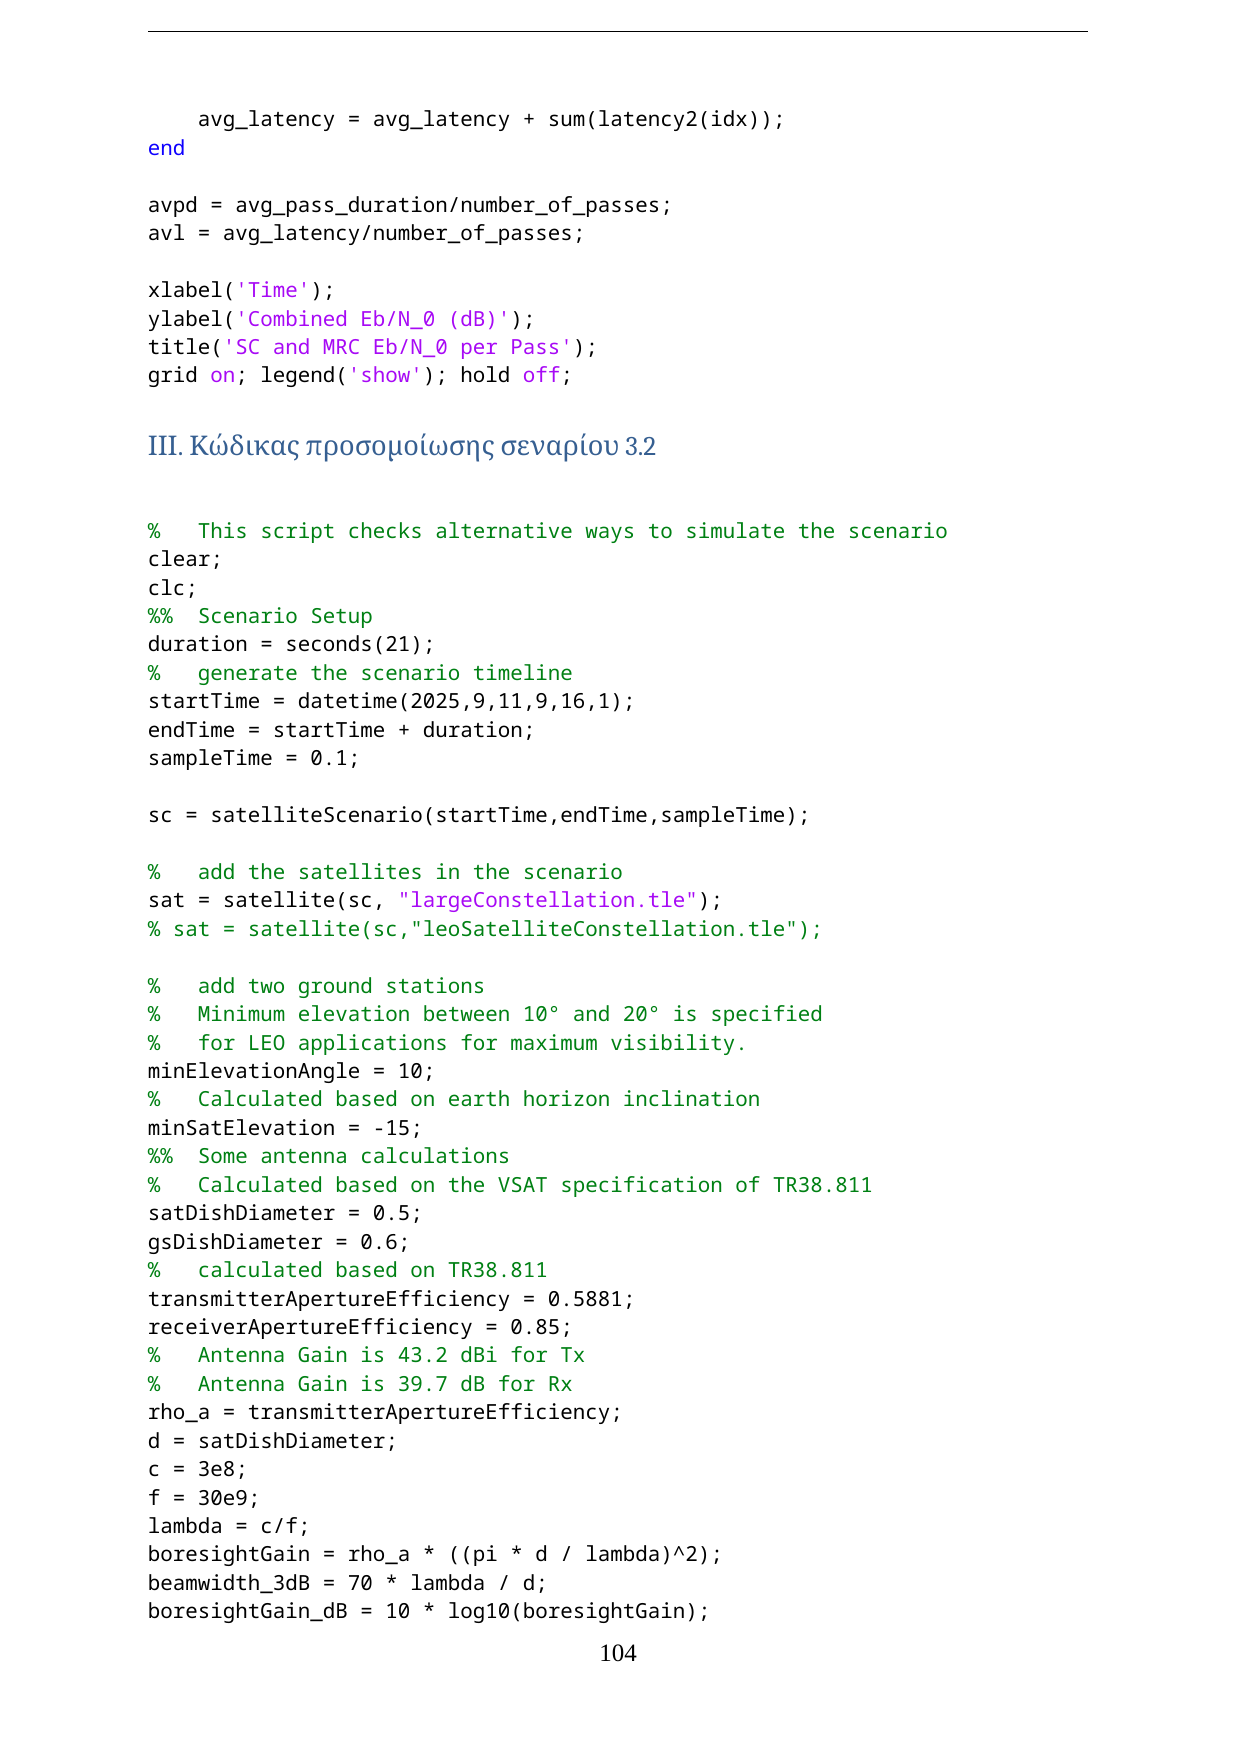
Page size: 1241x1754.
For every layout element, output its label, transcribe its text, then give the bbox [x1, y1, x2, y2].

text satDishDiameter = 0.5; [148, 1198, 1090, 1227]
text transmitterApertureEfficiency = 0.5881; [148, 1284, 1090, 1312]
text receiverApertureEfficiency = 0.85; [148, 1312, 1090, 1341]
text clc; [148, 573, 1090, 601]
text rho_a = transmitterApertureEfficiency; [148, 1397, 1090, 1426]
text duration = seconds(21); [148, 629, 1090, 658]
text avpd = avg_pass_duration/number_of_passes; [148, 190, 1090, 218]
text startTime = datetime(2025,9,11,9,16,1); [148, 686, 1090, 715]
text % Minimum elevation between 10° and 20° is specified [148, 999, 1090, 1028]
text %% Scenario Setup [148, 601, 1090, 629]
text % for LEO applications for maximum visibility. [148, 1028, 1090, 1056]
text end [148, 133, 1090, 161]
text % This script checks alternative ways to simulate the scenario [148, 516, 1090, 544]
text %% Some antenna calculations [148, 1141, 1090, 1170]
text % Antenna Gain is 43.2 dBi for Tx [148, 1341, 1090, 1369]
text clear; [148, 544, 1090, 573]
text minSatElevation = -15; [148, 1113, 1090, 1141]
text lambda = c/f; [148, 1511, 1090, 1539]
text % Calculated based on earth horizon inclination [148, 1084, 1090, 1113]
text sampleTime = 0.1; [148, 743, 1090, 772]
text avl = avg_latency/number_of_passes; [148, 218, 1090, 247]
text beamwidth_3dB = 70 * lambda / d; [148, 1568, 1090, 1596]
text % Antenna Gain is 39.7 dB for Rx [148, 1369, 1090, 1397]
text % calculated based on TR38.811 [148, 1255, 1090, 1284]
text c = 3e8; [148, 1454, 1090, 1483]
text % generate the scenario timeline [148, 658, 1090, 686]
text sat = satellite(sc, "largeConstellation.tle"); [148, 886, 1090, 914]
text f = 30e9; [148, 1483, 1090, 1511]
text boresightGain_dB = 10 * log10(boresightGain); [148, 1596, 1090, 1625]
text grid on; legend('show'); hold off; [148, 361, 1090, 389]
text minElevationAngle = 10; [148, 1056, 1090, 1084]
text % Calculated based on the VSAT specification of TR38.811 [148, 1170, 1090, 1198]
text % add two ground stations [148, 971, 1090, 999]
text xlabel('Time'); [148, 275, 1090, 304]
text endTime = startTime + duration; [148, 715, 1090, 743]
text % sat = satellite(sc,"leoSatelliteConstellation.tle"); [148, 914, 1090, 942]
text avg_latency = avg_latency + sum(latency2(idx)); [148, 104, 1090, 133]
text sc = satelliteScenario(startTime,endTime,sampleTime); [148, 800, 1090, 829]
text % add the satellites in the scenario [148, 857, 1090, 886]
text boresightGain = rho_a * ((pi * d / lambda)^2); [148, 1539, 1090, 1568]
text d = satDishDiameter; [148, 1426, 1090, 1454]
text gsDishDiameter = 0.6; [148, 1227, 1090, 1255]
text ylabel('Combined Eb/N_0 (dB)'); [148, 304, 1090, 332]
subtitle ΙΙΙ. Κώδικας προσομοίωσης σεναρίου 3.2 [148, 431, 1088, 462]
text title('SC and MRC Eb/N_0 per Pass'); [148, 332, 1090, 361]
